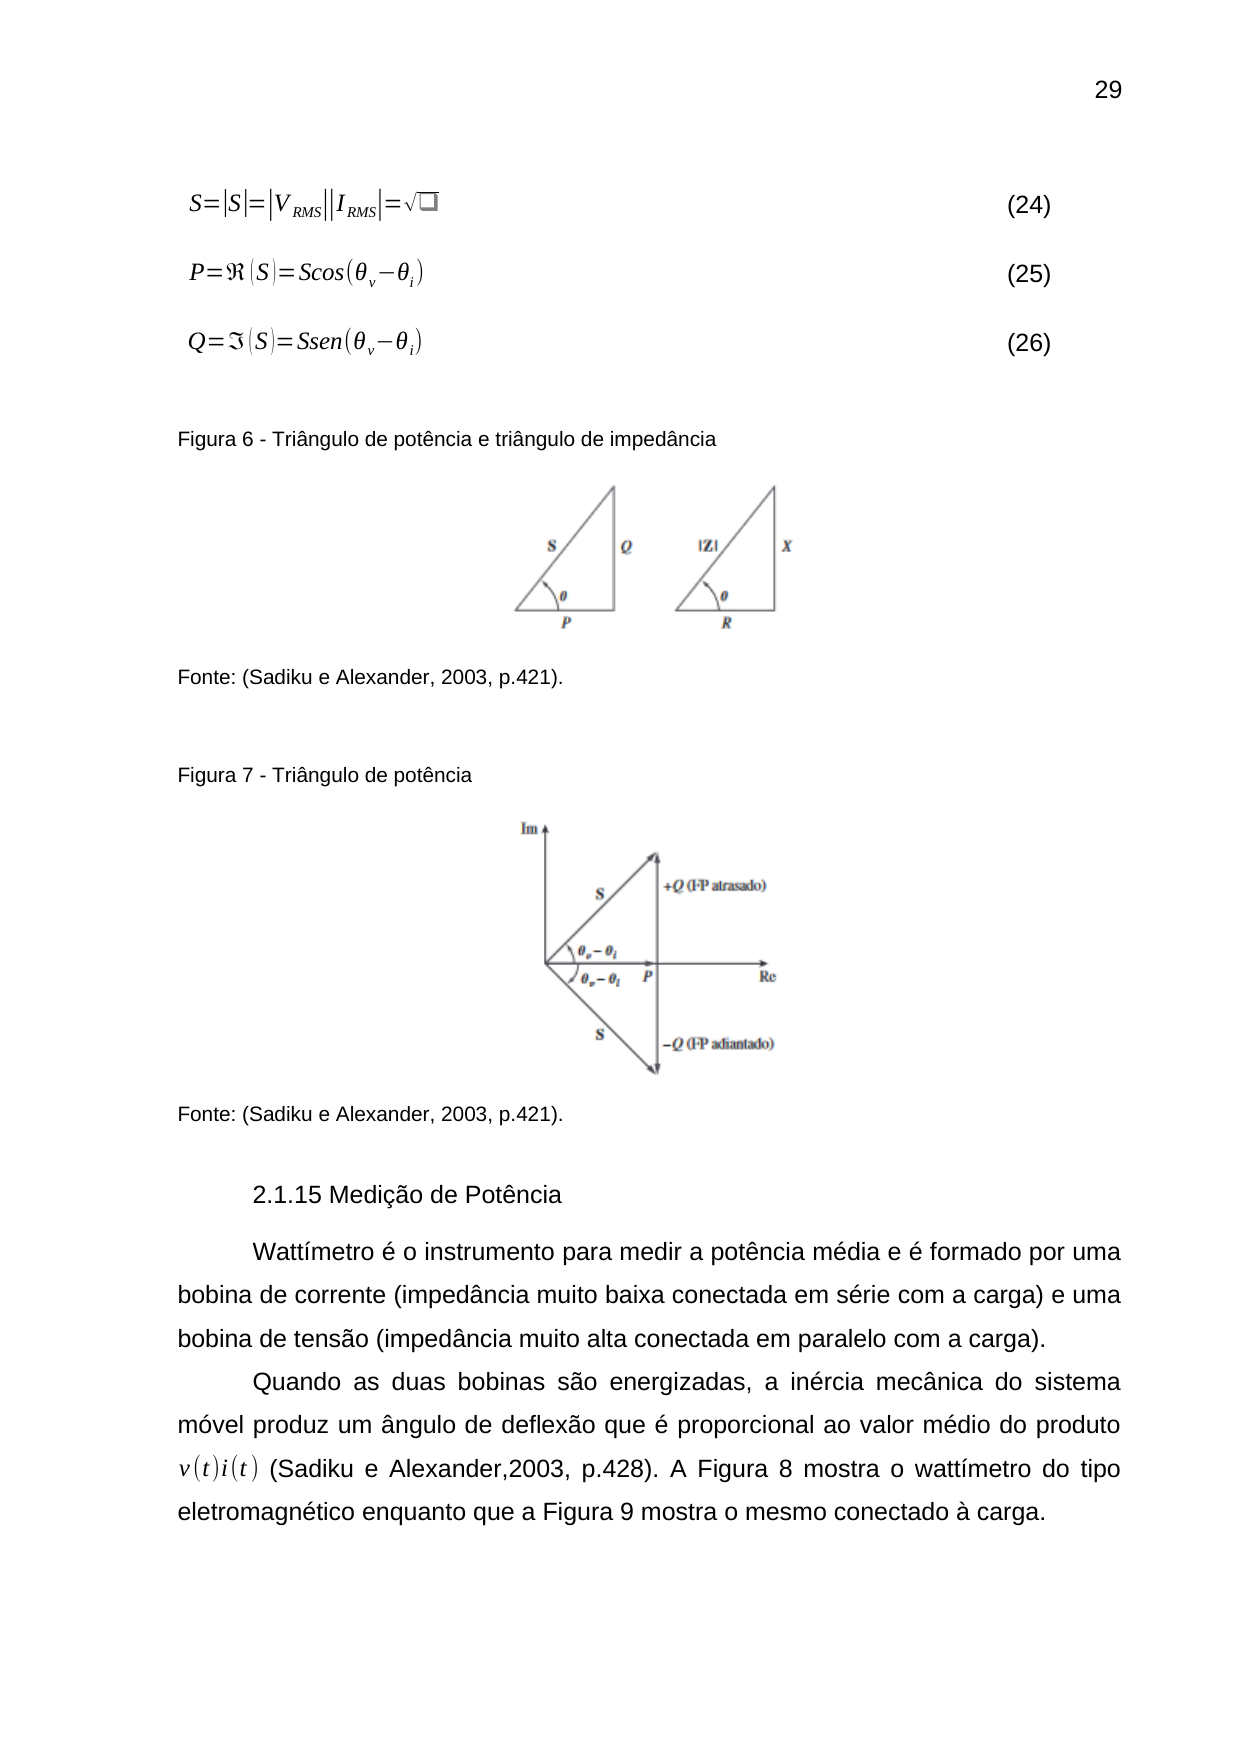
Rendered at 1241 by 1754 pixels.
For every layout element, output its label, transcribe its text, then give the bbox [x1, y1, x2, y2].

subtitle Figura 7 - Triângulo de potência [177, 763, 1122, 787]
text Fonte: (Sadiku e Alexander, 2003, p.421). [177, 665, 1122, 689]
picture [484, 475, 816, 640]
subtitle Figura 6 - Triângulo de potência e triângulo de impedância [177, 427, 1122, 451]
text Quando as duas bobinas são energizadas, a inércia mecânica do sistema móvel produz um ângulo de deflexão que é proporcional ao valor médio do produto (Sadiku e Alexander,2003, p.428). A Figura 8 mostra o wattímetro do tipo eletromagnético enquanto que a Figura 9 mostra o mesmo conectado à carga. [177, 1367, 1122, 1526]
picture [496, 811, 803, 1078]
text Fonte: (Sadiku e Alexander, 2003, p.421). [177, 1102, 1122, 1126]
text Wattímetro é o instrumento para medir a potência média e é formado por uma bobina de corrente (impedância muito baixa conectada em série com a carga) e uma bobina de tensão (impedância muito alta conectada em paralelo com a carga). [177, 1237, 1122, 1352]
subtitle 2.1.15 Medição de Potência [177, 1180, 1122, 1209]
